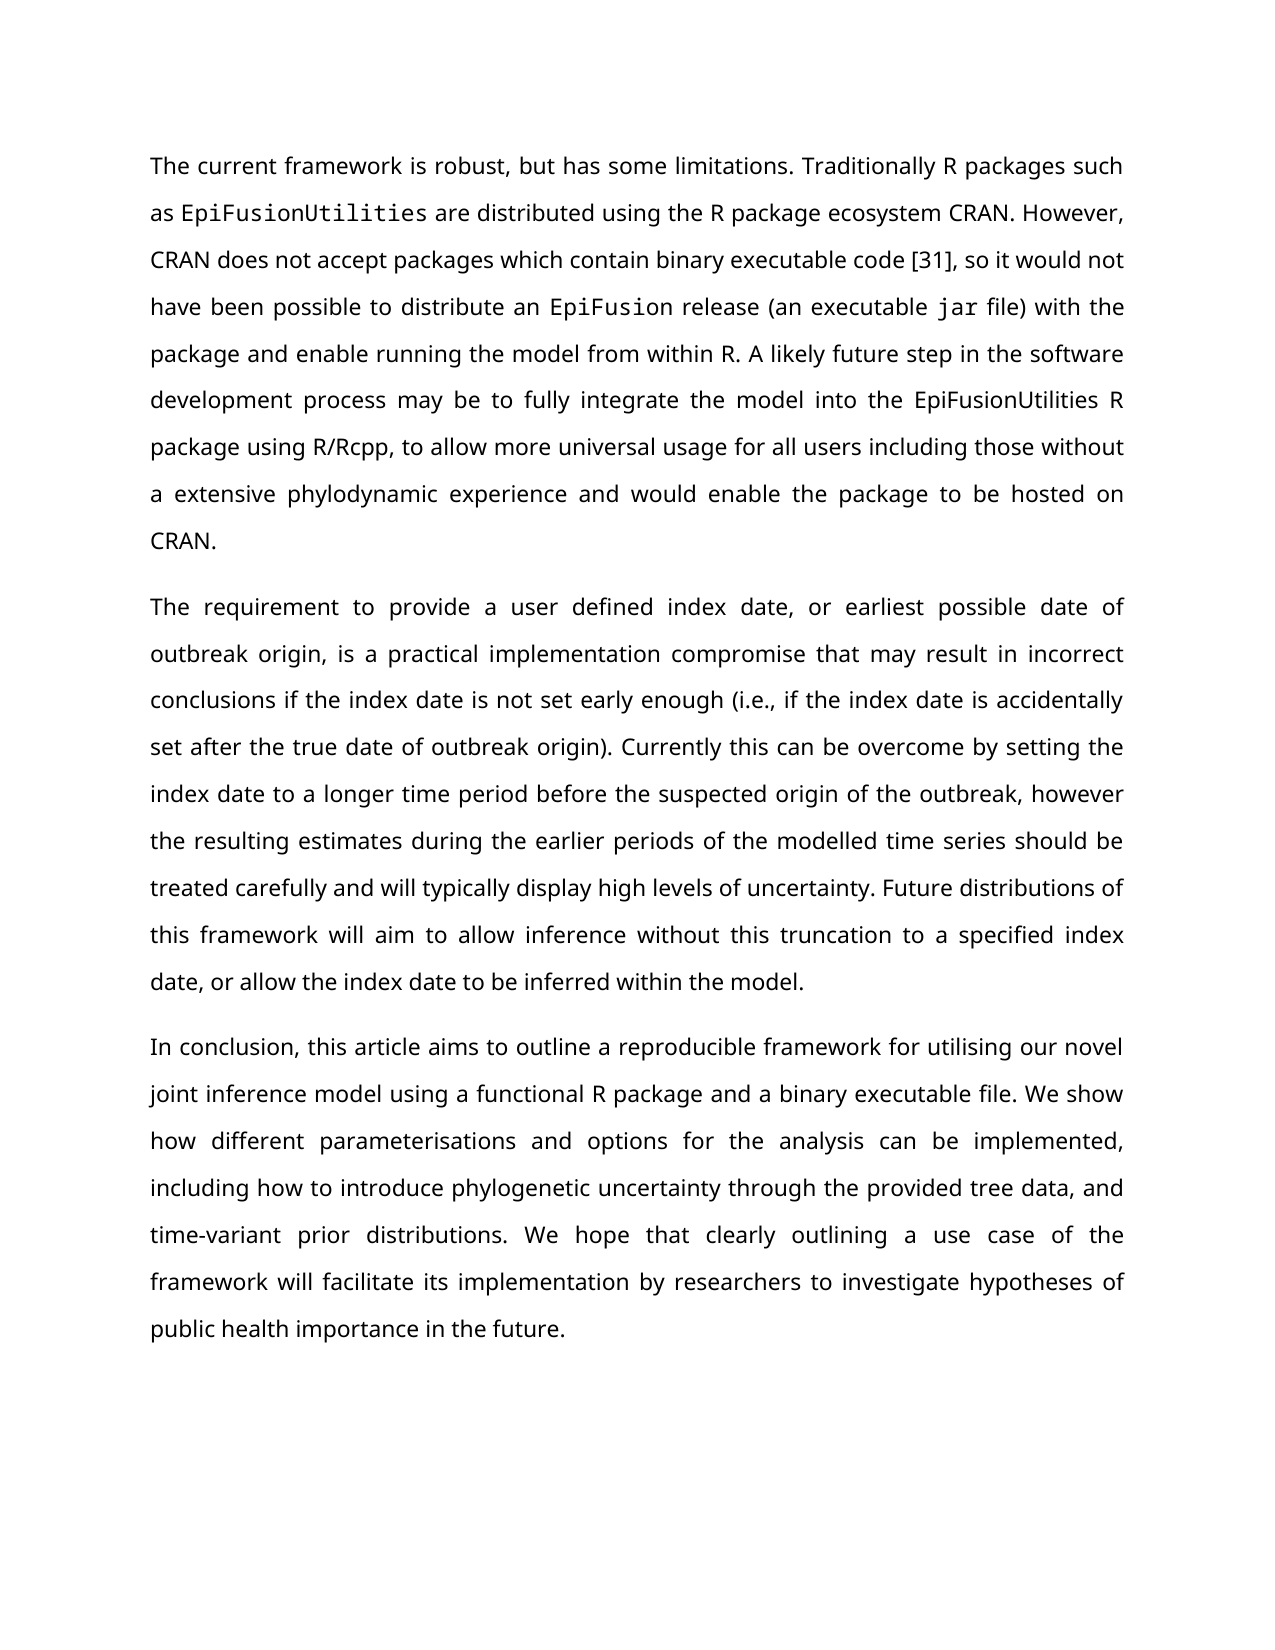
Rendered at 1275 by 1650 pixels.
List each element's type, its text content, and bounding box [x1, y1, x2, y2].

text In conclusion, this article aims to outline a reproducible framework for utilising our novel joint inference model using a functional R package and a binary executable file. We show how different parameterisations and options for the analysis can be implemented, including how to introduce phylogenetic uncertainty through the provided tree data, and time-variant prior distributions. We hope that clearly outlining a use case of the framework will facilitate its implementation by researchers to investigate hypotheses of public health importance in the future. [150, 1031, 1125, 1344]
text The current framework is robust, but has some limitations. Traditionally R packages such as EpiFusionUtilities are distributed using the R package ecosystem CRAN. However, CRAN does not accept packages which contain binary executable code [31], so it would not have been possible to distribute an EpiFusion release (an executable jar file) with the package and enable running the model from within R. A likely future step in the software development process may be to fully integrate the model into the EpiFusionUtilities R package using R/Rcpp, to allow more universal usage for all users including those without a extensive phylodynamic experience and would enable the package to be hosted on CRAN. [150, 150, 1125, 556]
text The requirement to provide a user defined index date, or earliest possible date of outbreak origin, is a practical implementation compromise that may result in incorrect conclusions if the index date is not set early enough (i.e., if the index date is accidentally set after the true date of outbreak origin). Currently this can be overcome by setting the index date to a longer time period before the suspected origin of the outbreak, however the resulting estimates during the earlier periods of the modelled time series should be treated carefully and will typically display high levels of uncertainty. Future distributions of this framework will aim to allow inference without this truncation to a specified index date, or allow the index date to be inferred within the model. [150, 591, 1125, 997]
